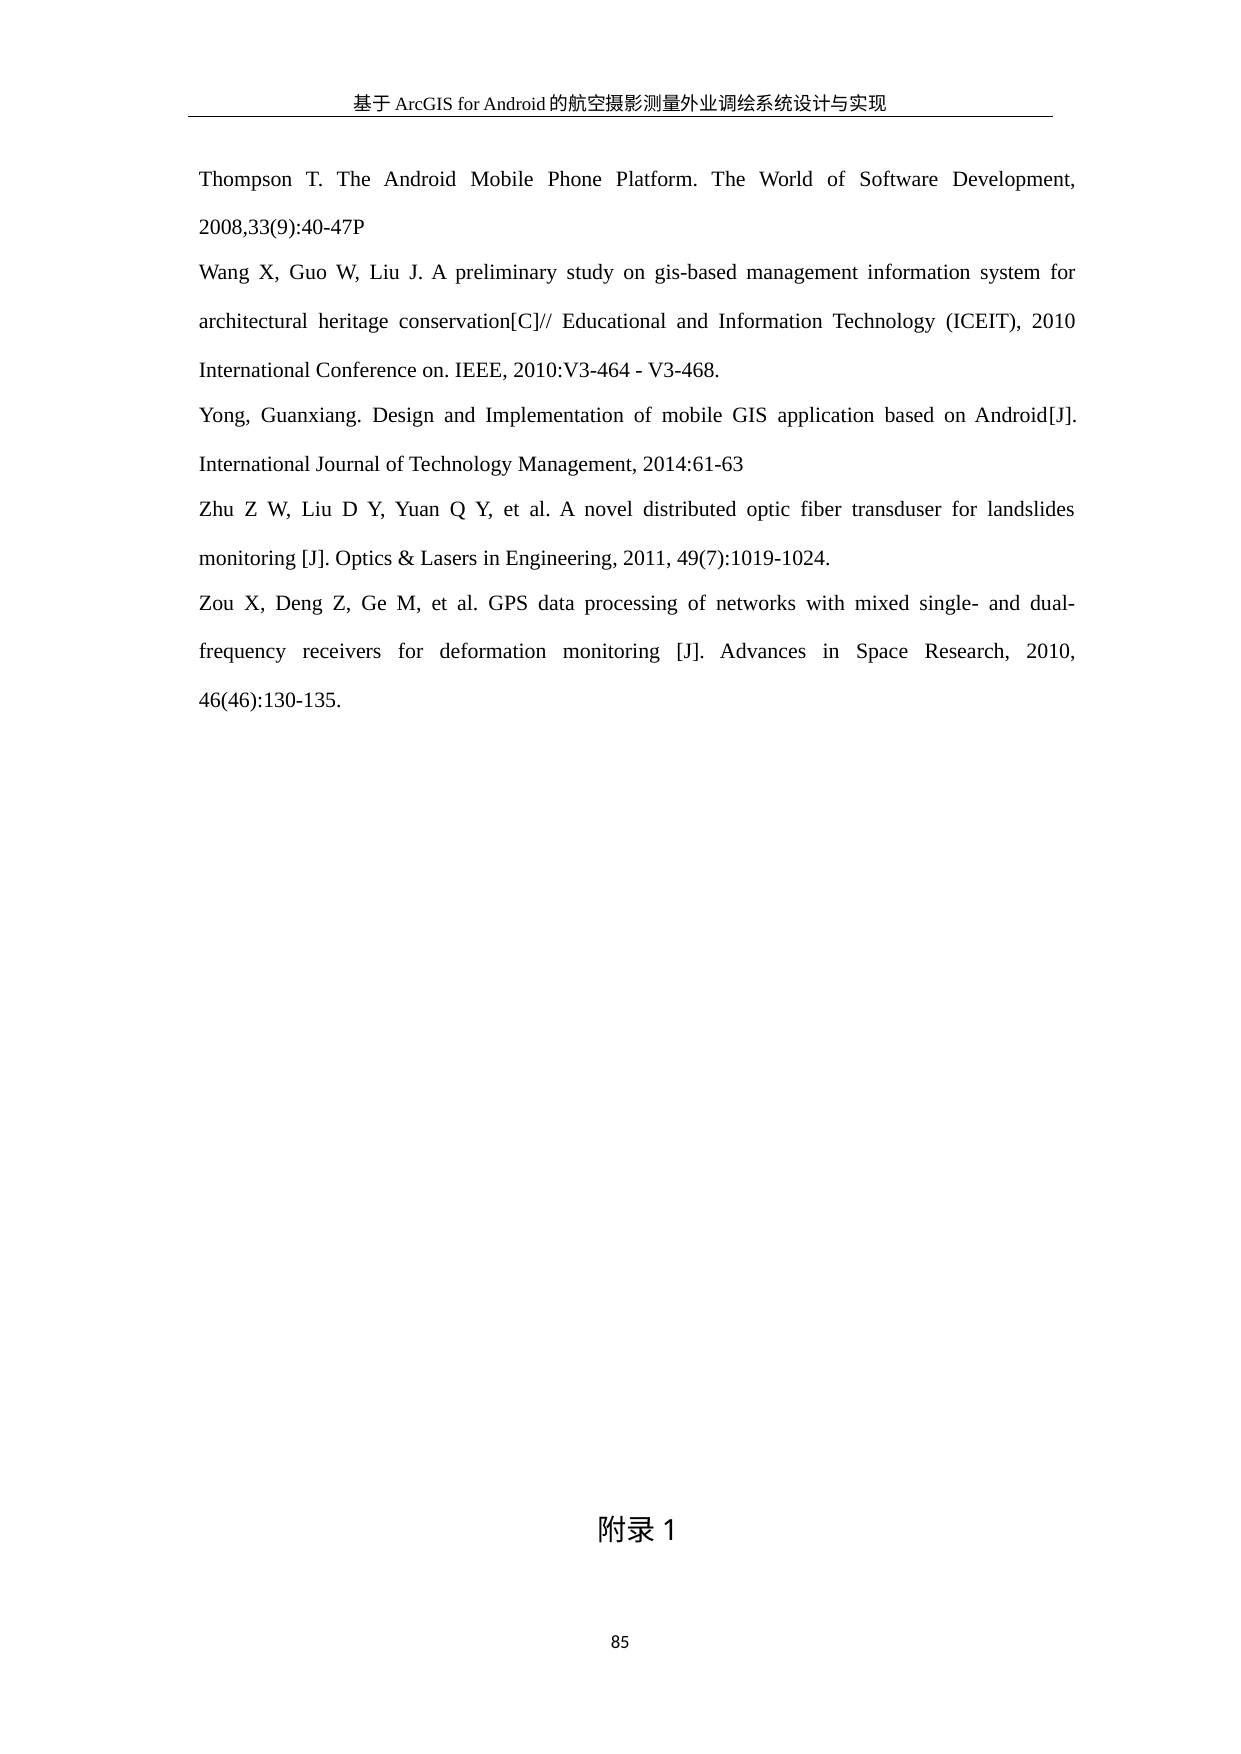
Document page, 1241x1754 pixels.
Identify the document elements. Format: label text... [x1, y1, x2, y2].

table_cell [188, 398, 1088, 1573]
table_cell Wang X, Guo W, Liu J. A preliminary study on gis-based management information system for architectural heritage conservation[C]// Educational and Information Technology (ICEIT), 2010 International Conference on. IEEE, 2010:V3-464 - V3-468. [188, 256, 1088, 398]
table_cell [188, 162, 1088, 256]
